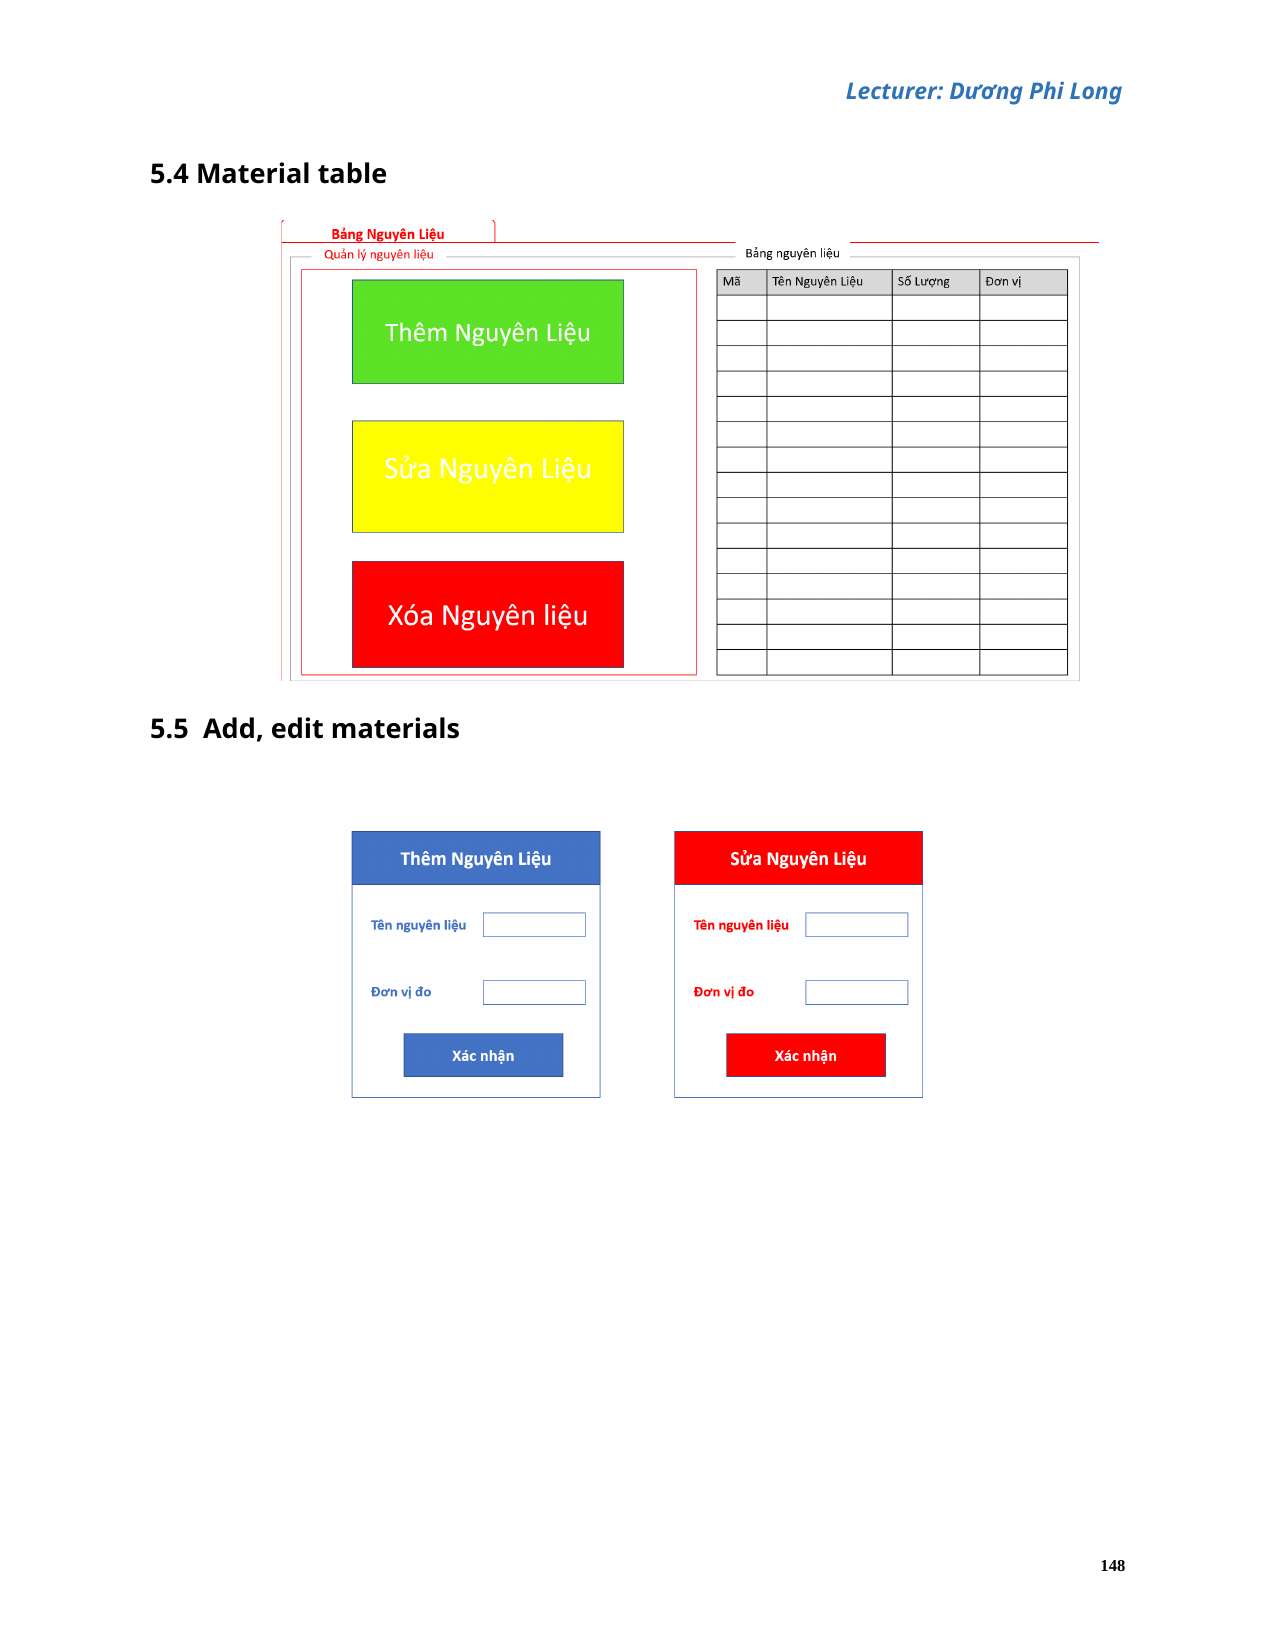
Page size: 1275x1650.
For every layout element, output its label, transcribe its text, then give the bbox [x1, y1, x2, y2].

subtitle Add, edit materials [150, 710, 1125, 747]
subtitle Material table [150, 154, 1125, 191]
picture [281, 220, 1099, 681]
picture [281, 775, 1068, 1219]
